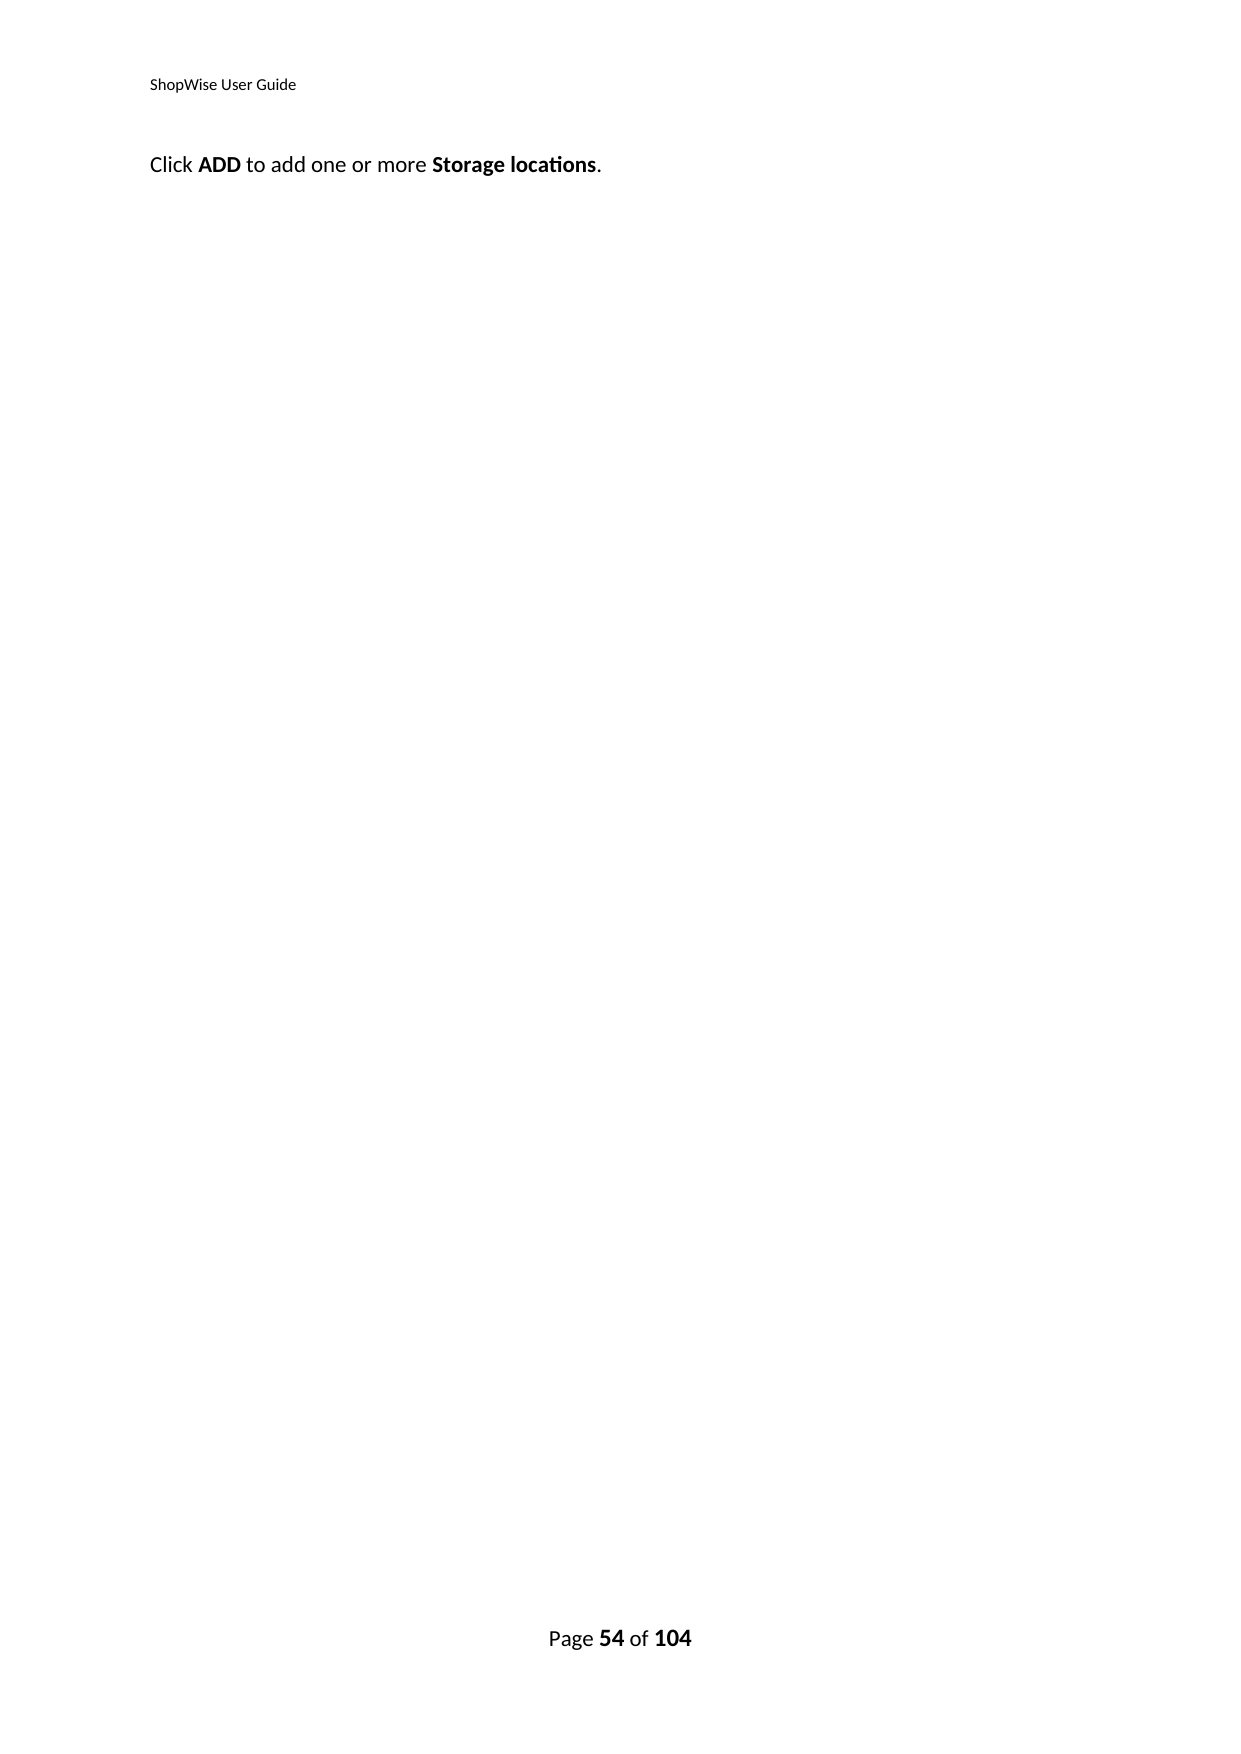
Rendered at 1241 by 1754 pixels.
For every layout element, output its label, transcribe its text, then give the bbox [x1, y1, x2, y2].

text Click ADD to add one or more Storage locations. [150, 150, 1090, 178]
